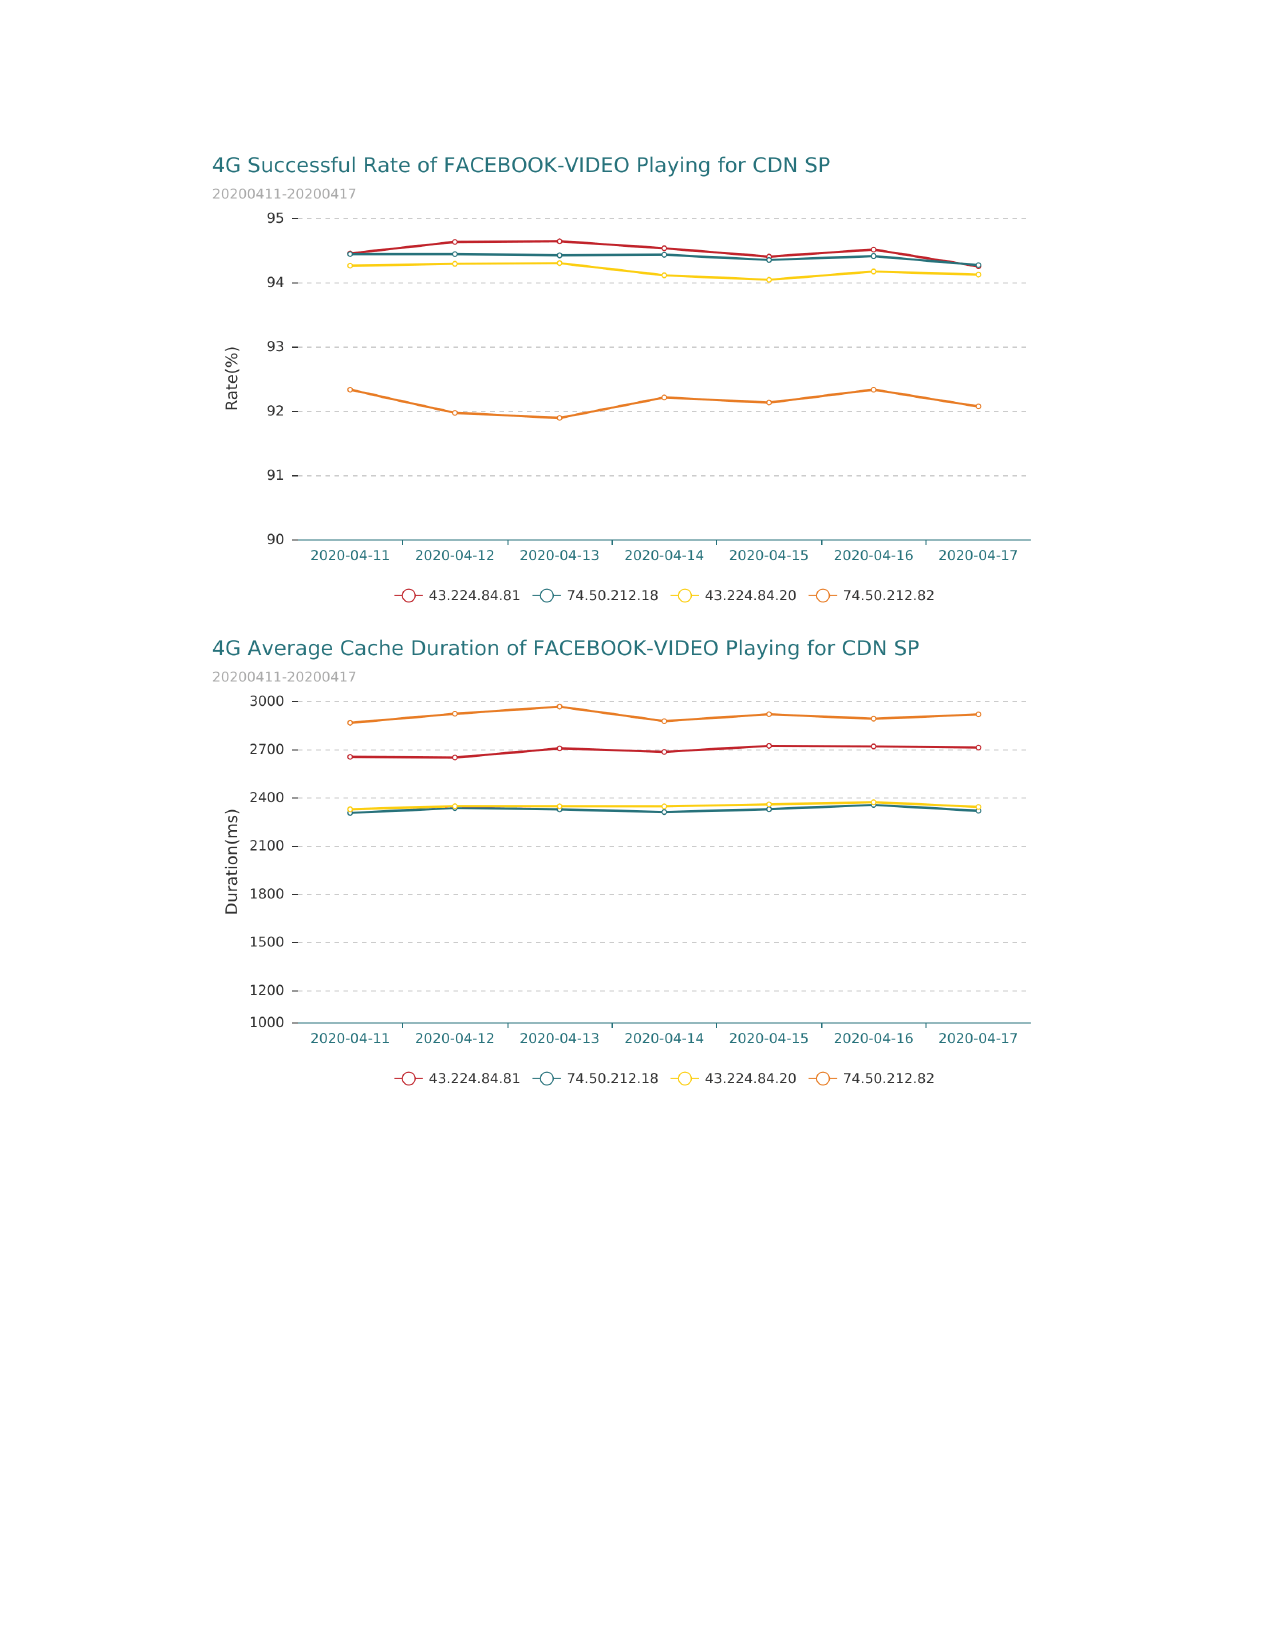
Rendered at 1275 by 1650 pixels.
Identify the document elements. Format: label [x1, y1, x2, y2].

picture [206, 150, 1122, 608]
picture [206, 633, 1122, 1091]
